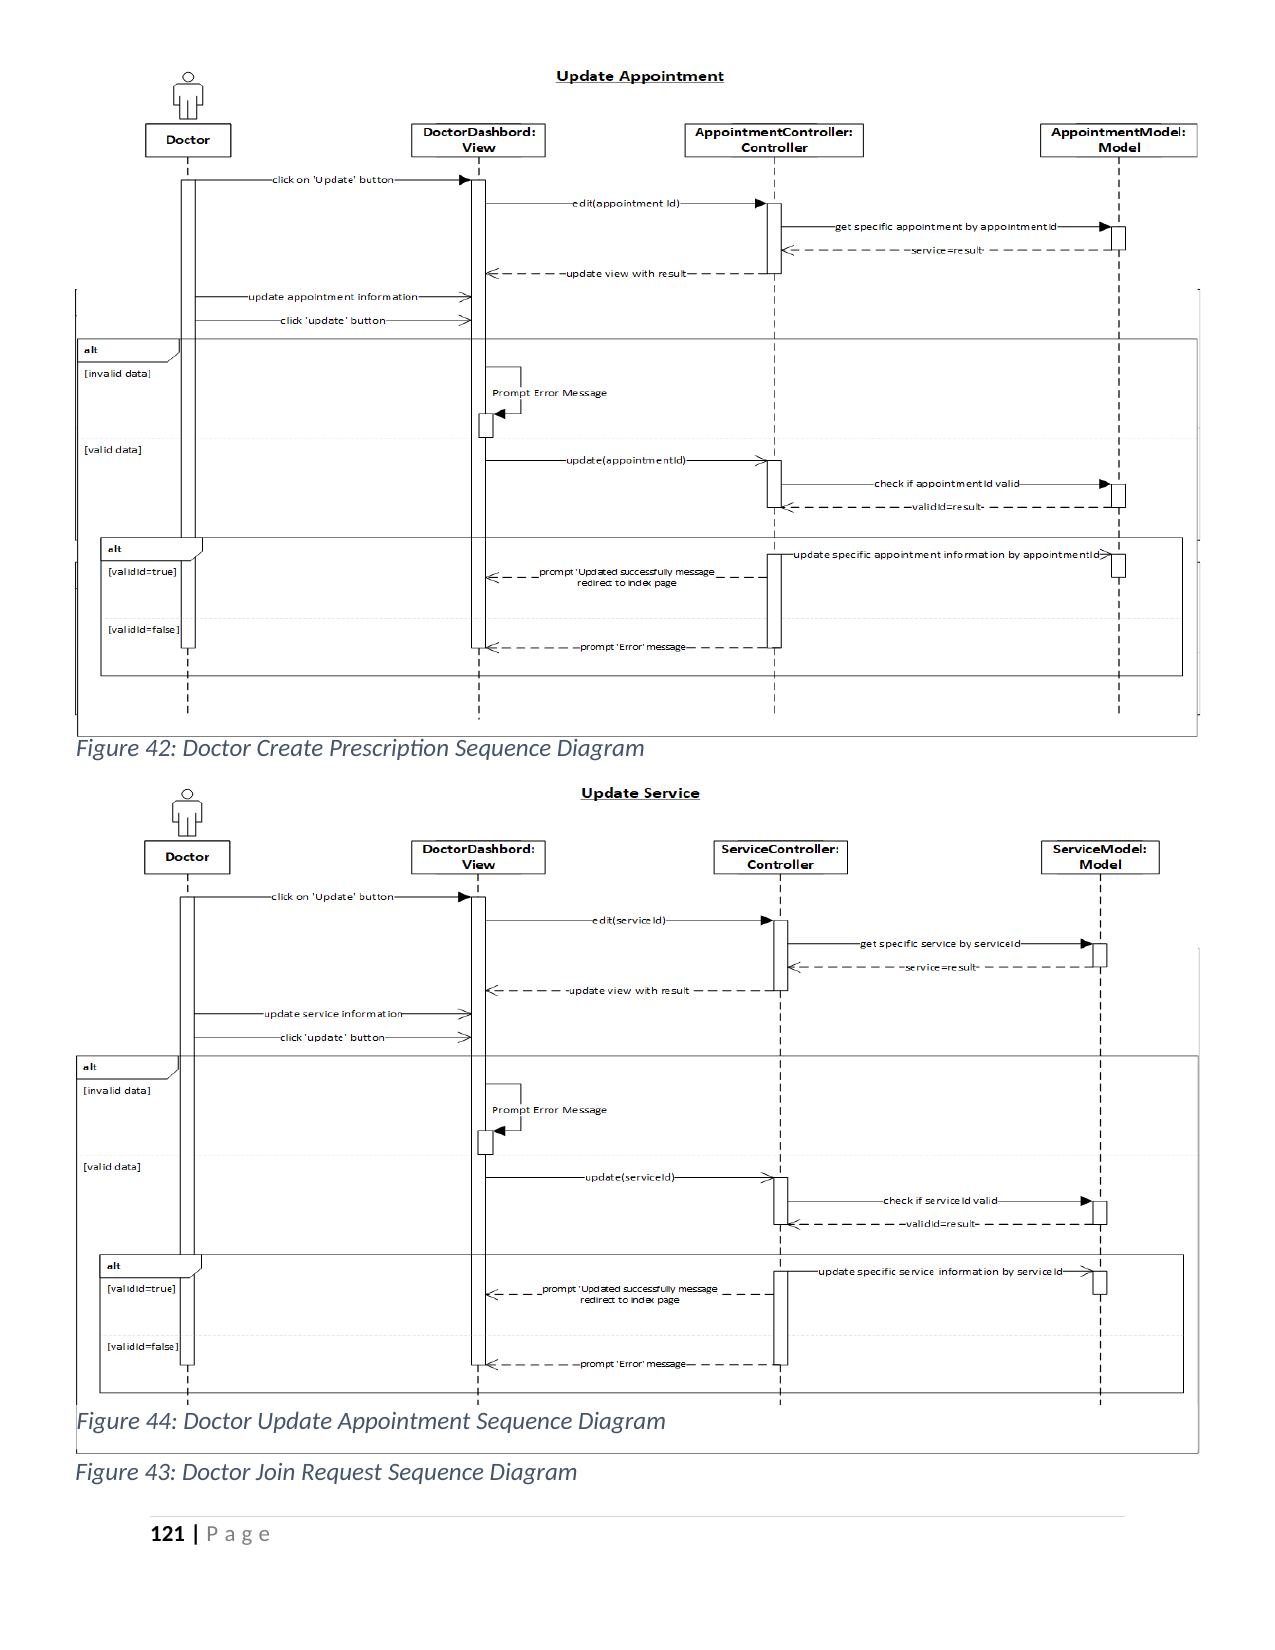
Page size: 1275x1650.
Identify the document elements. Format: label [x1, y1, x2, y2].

picture [74, 61, 1201, 751]
picture [75, 777, 1200, 1454]
